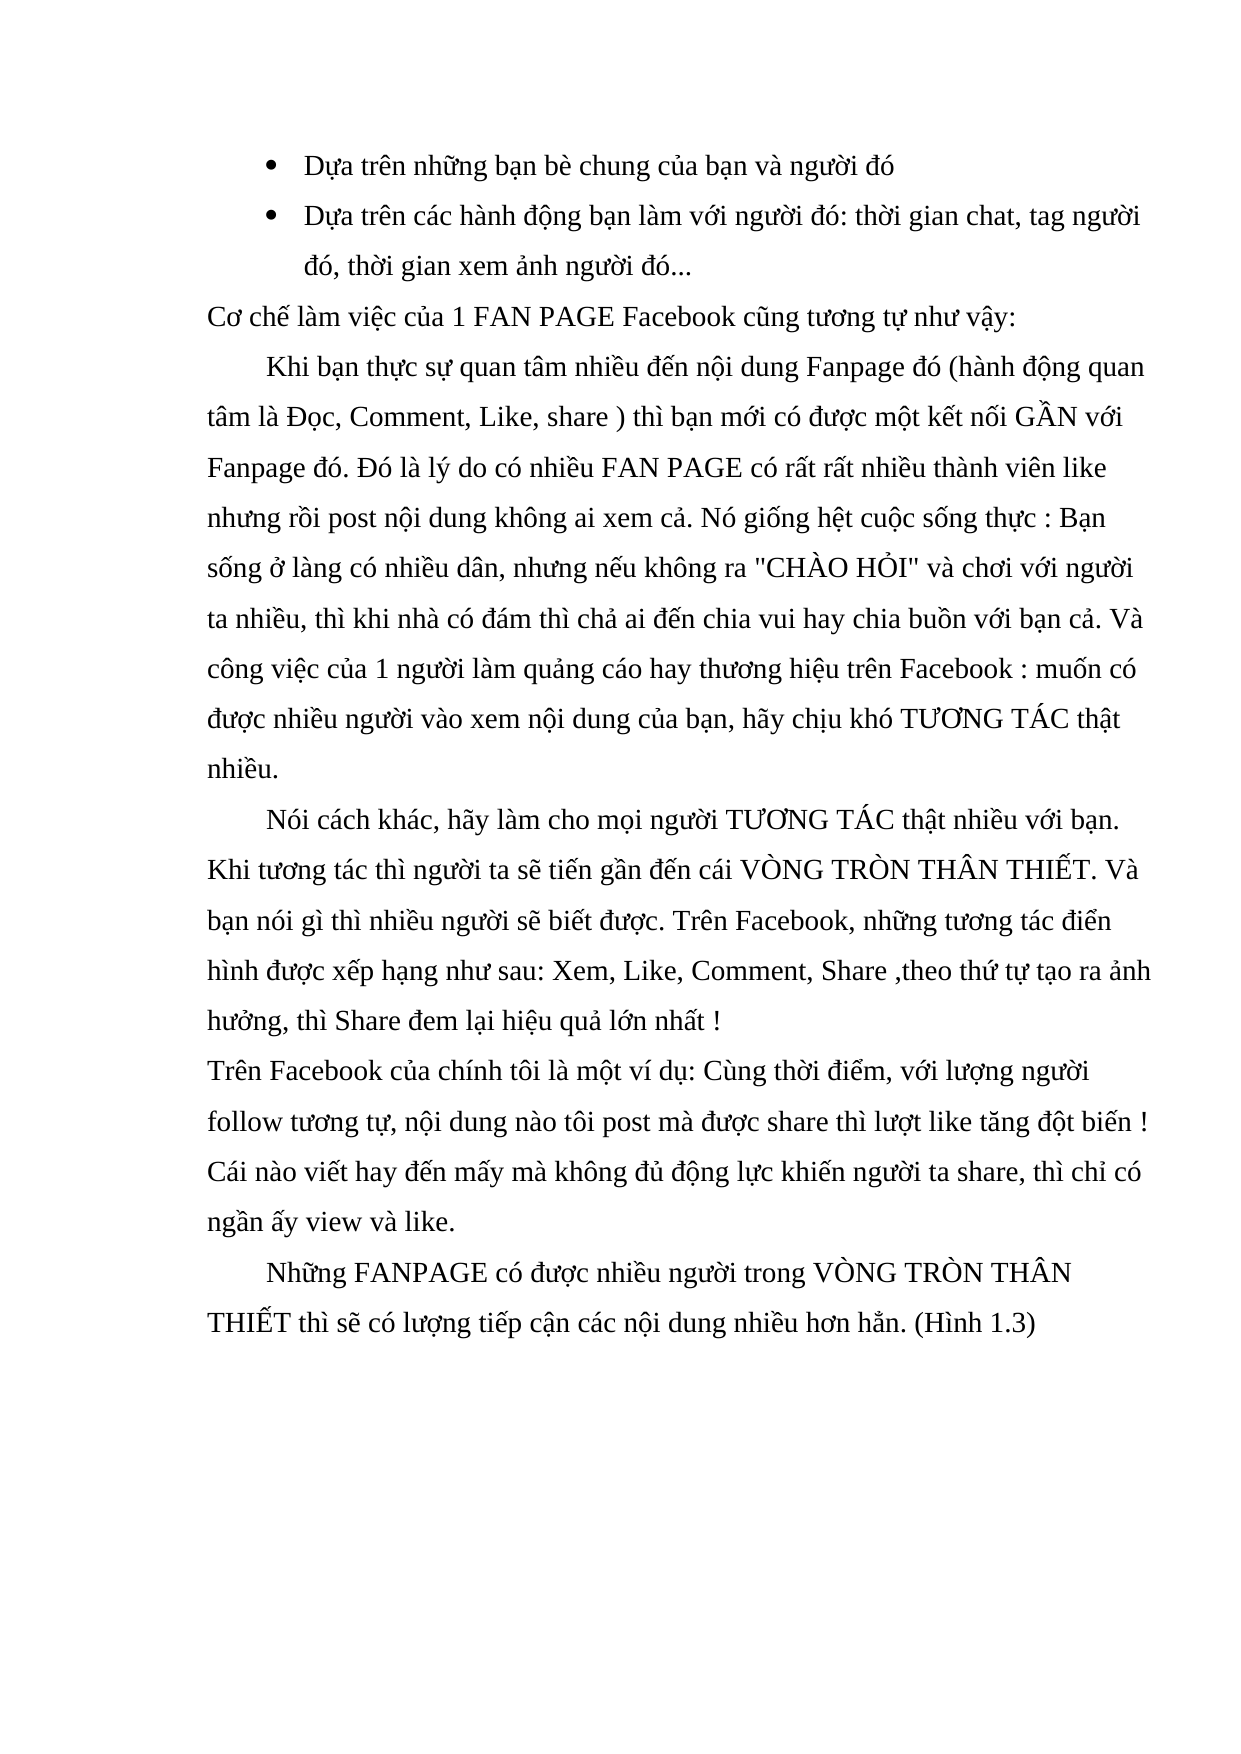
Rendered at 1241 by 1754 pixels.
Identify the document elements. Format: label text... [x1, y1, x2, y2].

list Khi bạn thực sự quan tâm nhiều đến nội dung Fanpage đó (hành động quan tâm là Đọc, Comment, Like, share ) thì bạn mới có được một kết nối GẦN với Fanpage đó. Đó là lý do có nhiều FAN PAGE có rất rất nhiều thành viên like nhưng rồi post nội dung không ai xem cả. Nó giống hệt cuộc sống thực : Bạn sống ở làng có nhiều dân, nhưng nếu không ra "CHÀO HỎI" và chơi với người ta nhiều, thì khi nhà có đám thì chả ai đến chia vui hay chia buồn với bạn cả. Và công việc của 1 người làm quảng cáo hay thương hiệu trên Facebook : muốn có được nhiều người vào xem nội dung của bạn, hãy chịu khó TƯƠNG TÁC thật nhiều. [207, 349, 1152, 785]
list Nói cách khác, hãy làm cho mọi người TƯƠNG TÁC thật nhiều với bạn. Khi tương tác thì người ta sẽ tiến gần đến cái VÒNG TRÒN THÂN THIẾT. Và bạn nói gì thì nhiều người sẽ biết được. Trên Facebook, những tương tác điển hình được xếp hạng như sau: Xem, Like, Comment, Share ,theo thứ tự tạo ra ảnh hưởng, thì Share đem lại hiệu quả lớn nhất ! [207, 802, 1152, 1037]
list Dựa trên các hành động bạn làm với người đó: thời gian chat, tag người đó, thời gian xem ảnh người đó... [266, 198, 1152, 282]
list Cơ chế làm việc của 1 FAN PAGE Facebook cũng tương tự như vậy: [207, 299, 1152, 332]
text Trên Facebook của chính tôi là một ví dụ: Cùng thời điểm, với lượng người follow tương tự, nội dung nào tôi post mà được share thì lượt like tăng đột biến ! Cái nào viết hay đến mấy mà không đủ động lực khiến người ta share, thì chỉ có ngần ấy view và like. [207, 1053, 1152, 1238]
list Những FANPAGE có được nhiều người trong VÒNG TRÒN THÂN THIẾT thì sẽ có lượng tiếp cận các nội dung nhiều hơn hẳn. (Hình 1.3) [207, 1255, 1152, 1339]
list Dựa trên những bạn bè chung của bạn và người đó [266, 148, 1152, 181]
